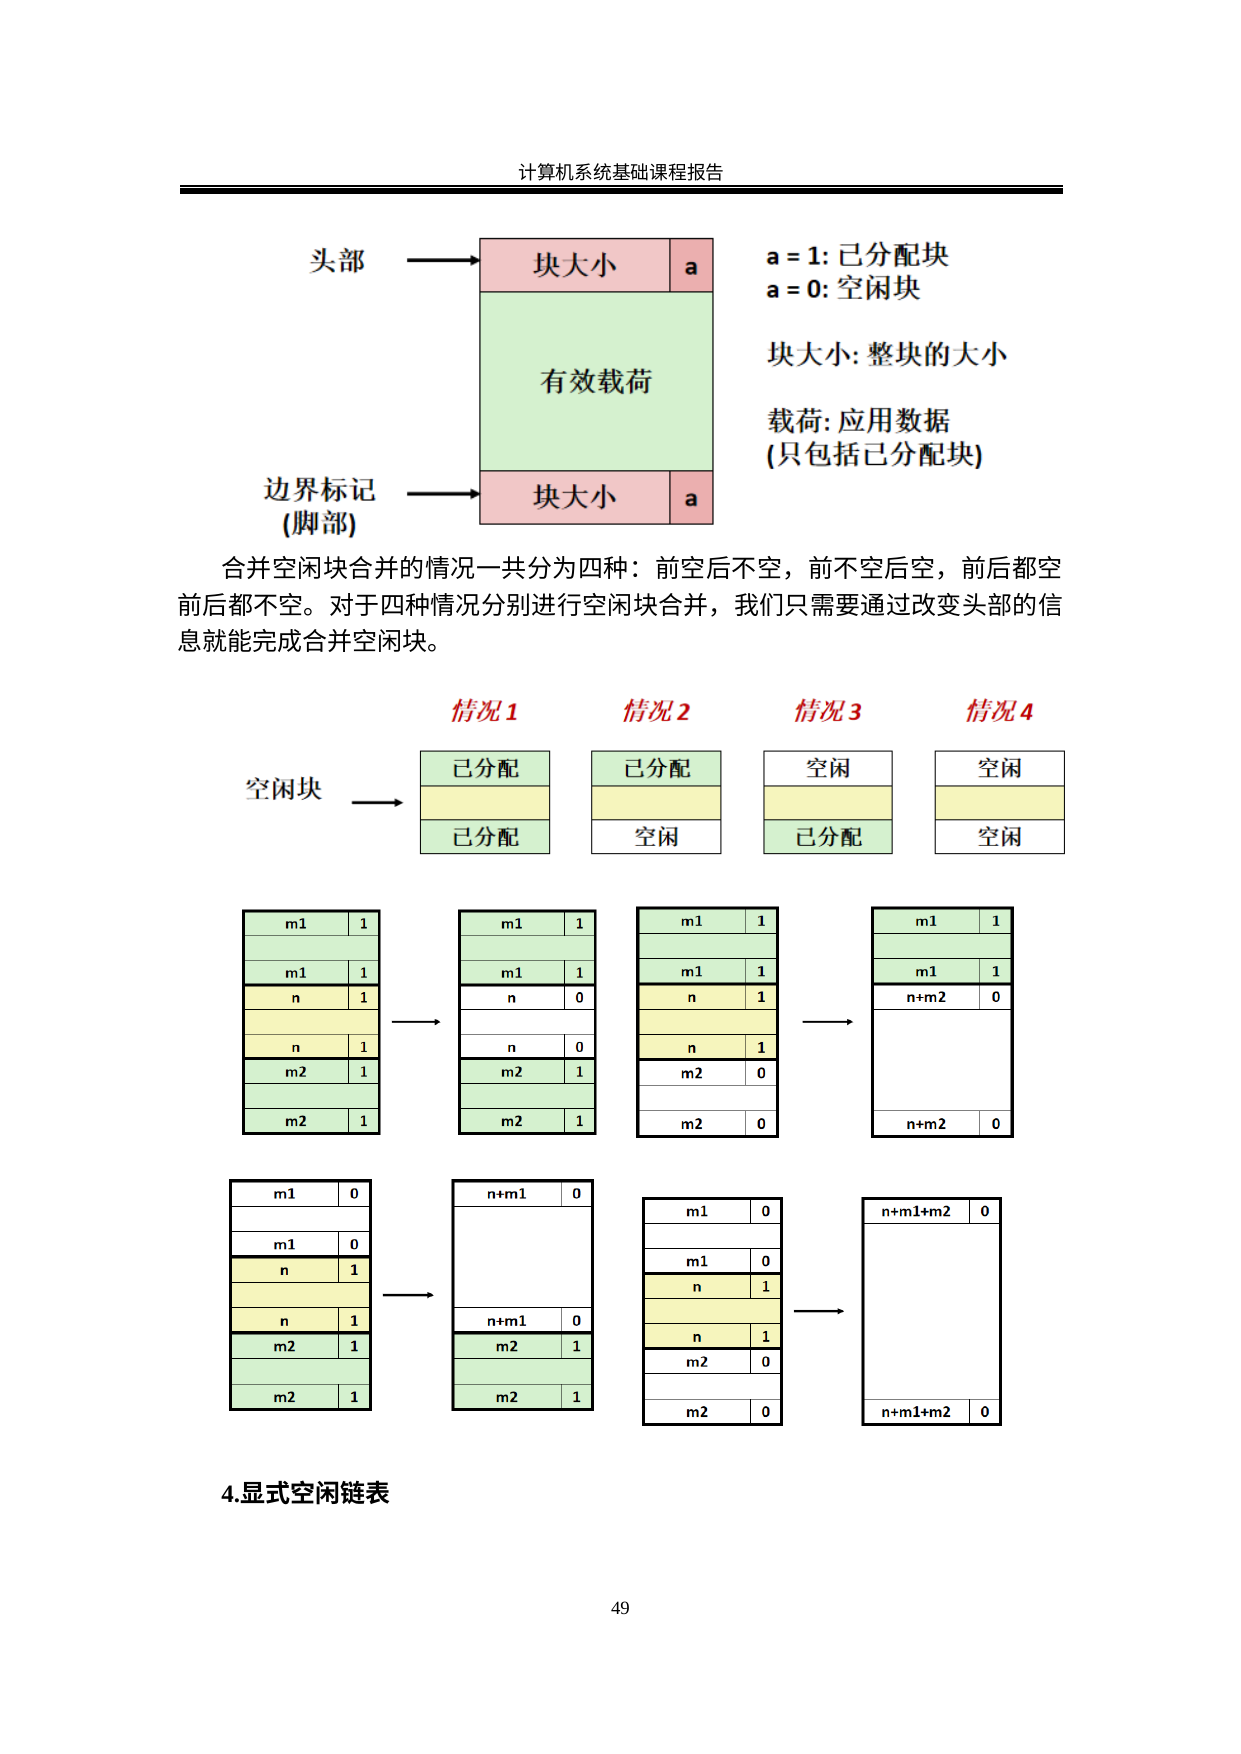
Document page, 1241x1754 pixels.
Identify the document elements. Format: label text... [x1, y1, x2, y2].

text 4.显式空闲链表 [177, 1474, 1063, 1510]
text 合并空闲块合并的情况一共分为四种：前空后不空，前不空后空，前后都空，前后都不空。对于四种情况分别进行空闲块合并，我们只需要通过改变头部的信息就能完成合并空闲块。 [177, 549, 1063, 658]
picture [221, 200, 1076, 549]
picture [221, 686, 1147, 1445]
